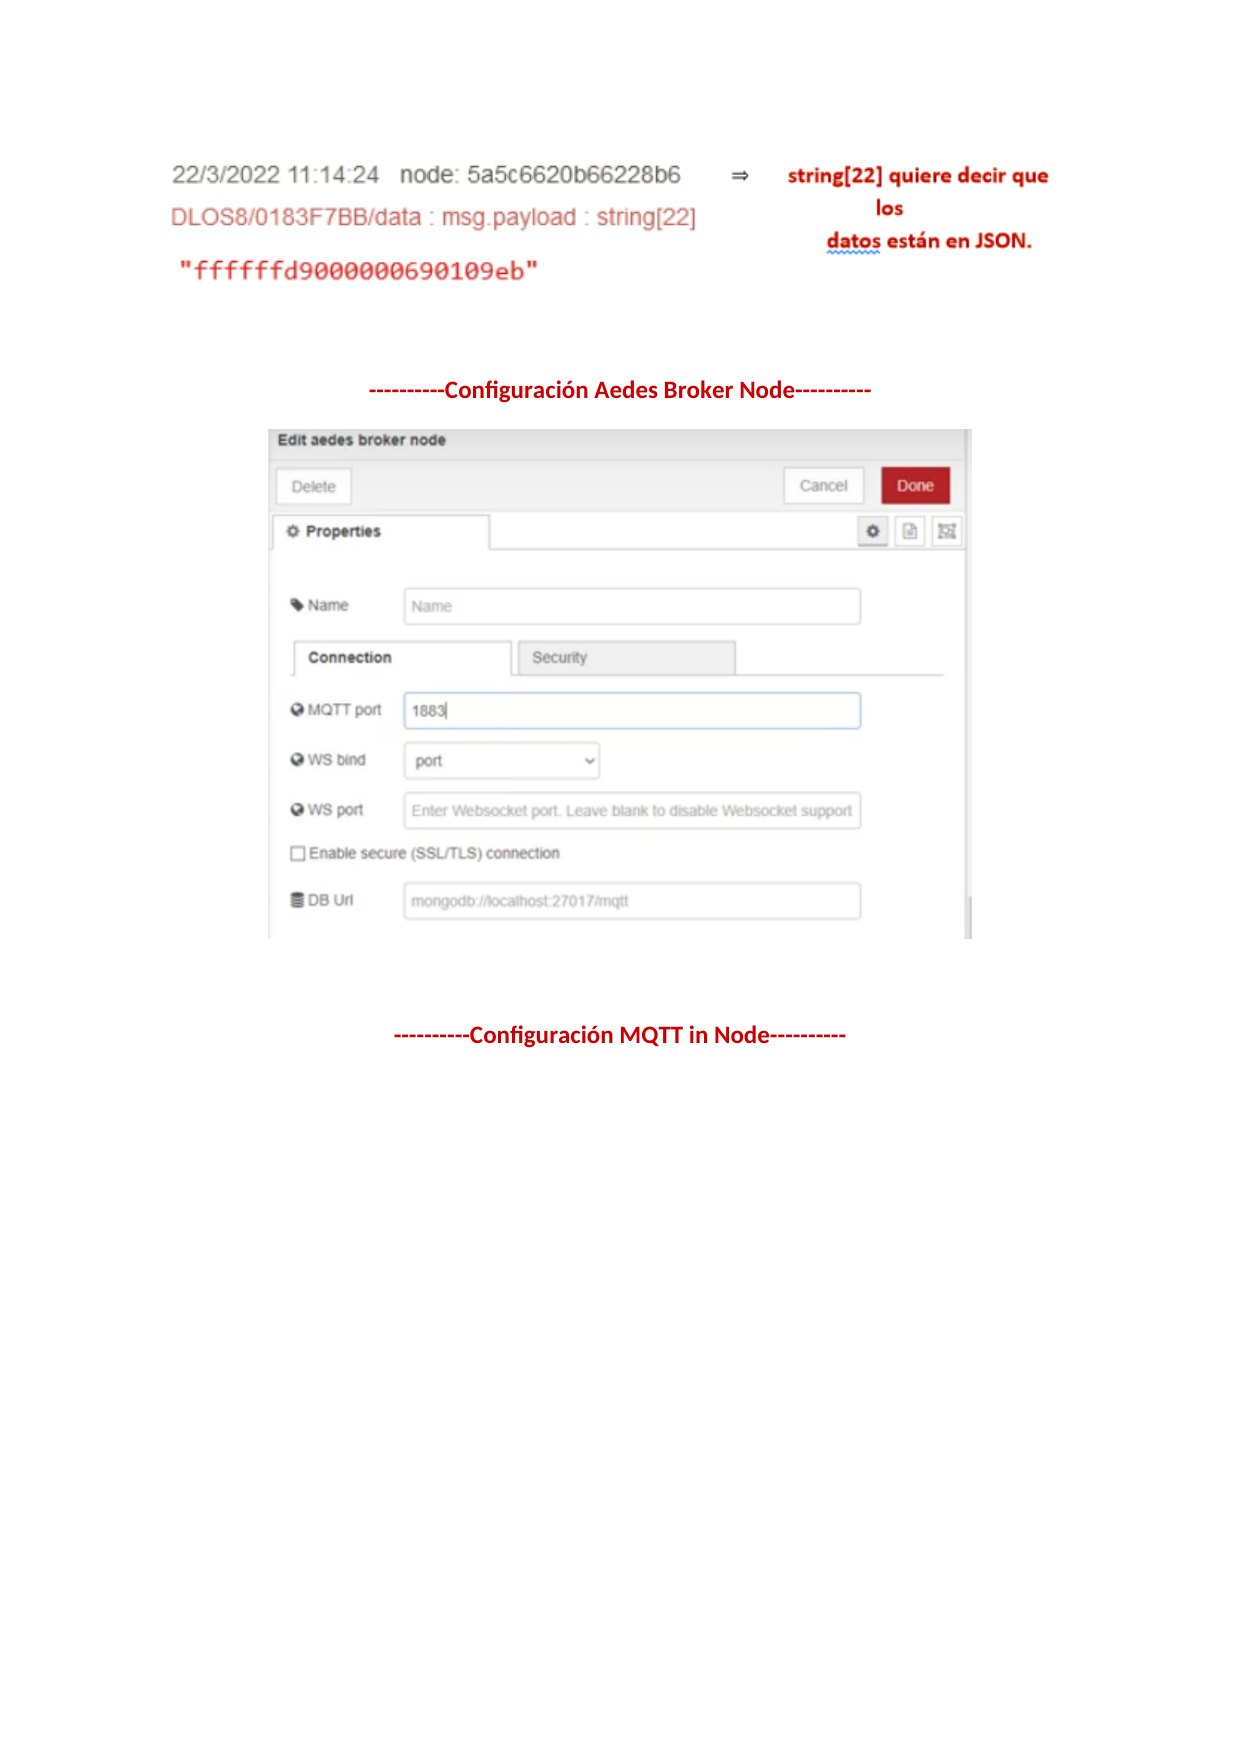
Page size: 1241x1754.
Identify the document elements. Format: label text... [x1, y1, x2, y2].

text ----------Configuración Aedes Broker Node---------- [150, 374, 1090, 405]
picture [150, 150, 1091, 294]
picture [268, 429, 972, 939]
text ----------Configuración MQTT in Node---------- [150, 1019, 1090, 1049]
